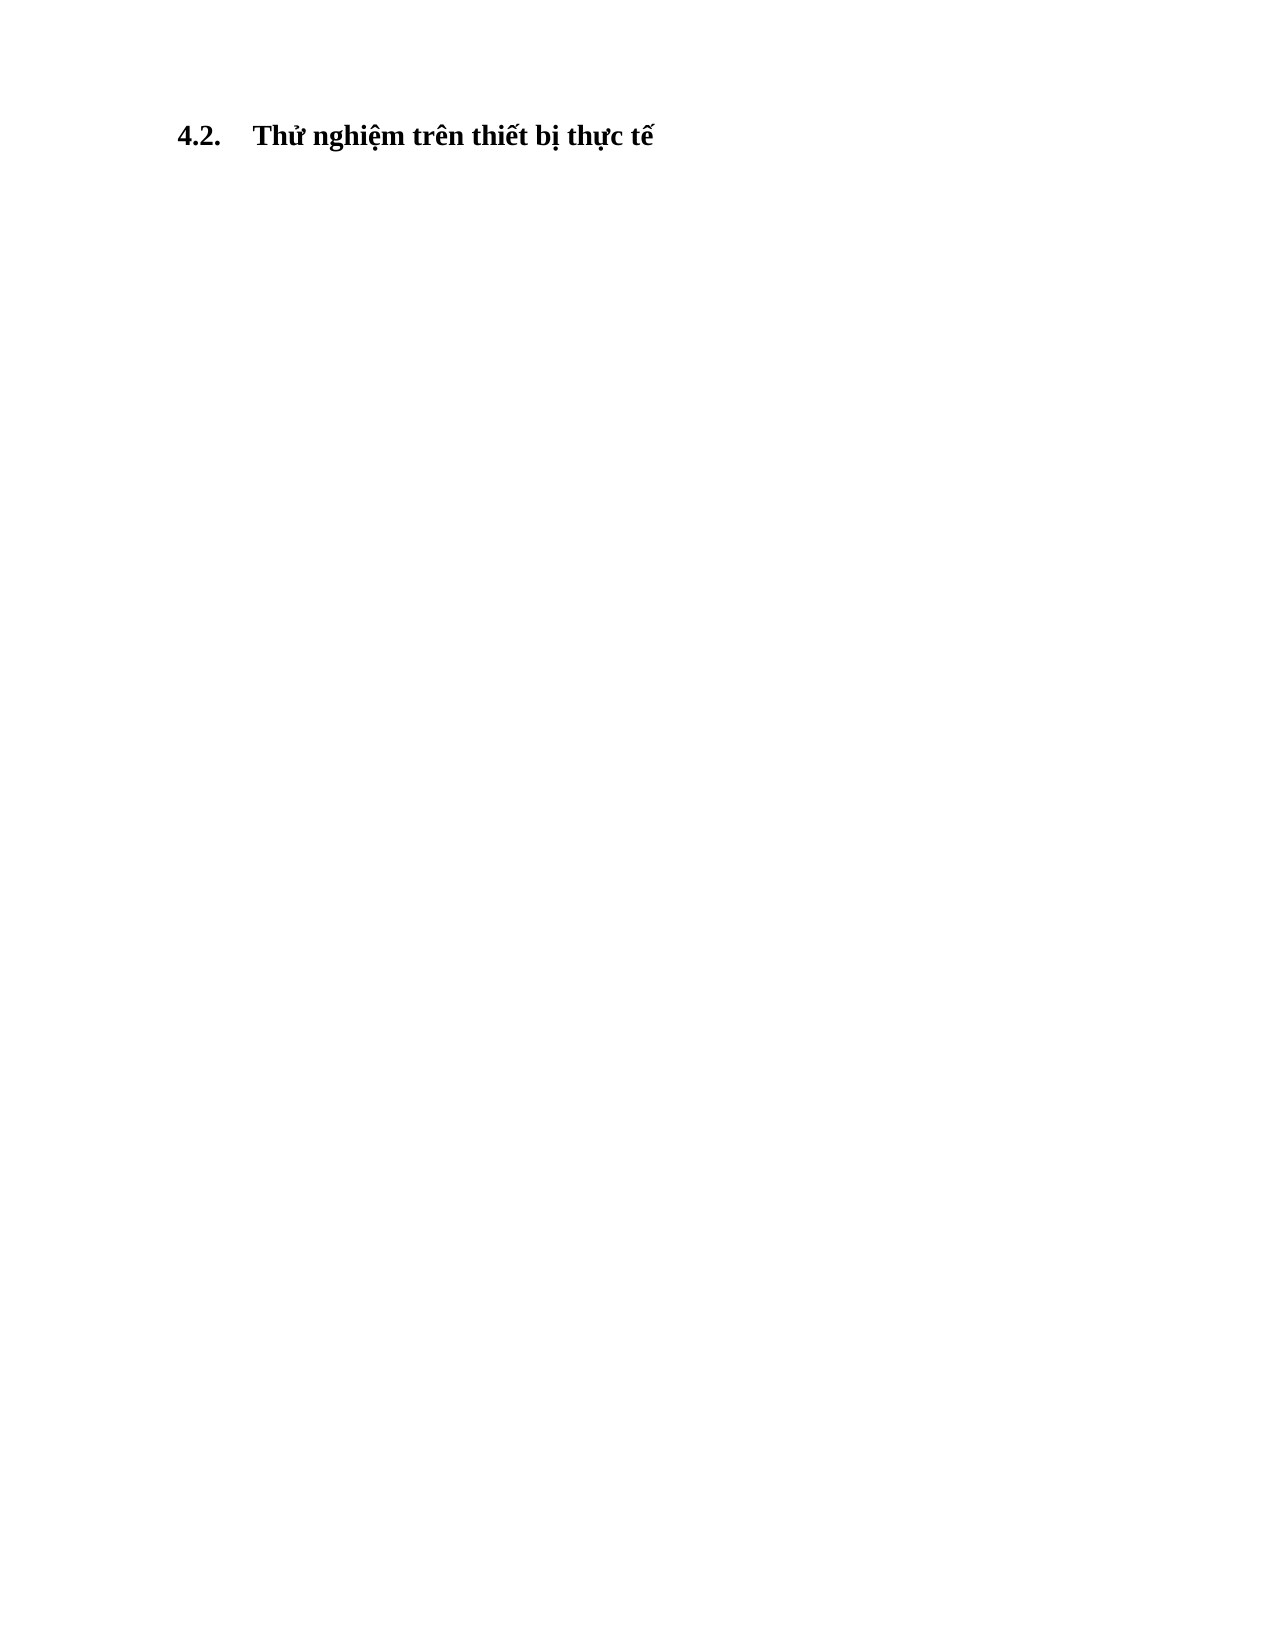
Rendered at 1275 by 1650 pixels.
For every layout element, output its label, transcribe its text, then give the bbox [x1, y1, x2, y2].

subtitle Thử nghiệm trên thiết bị thực tế [177, 118, 1157, 152]
